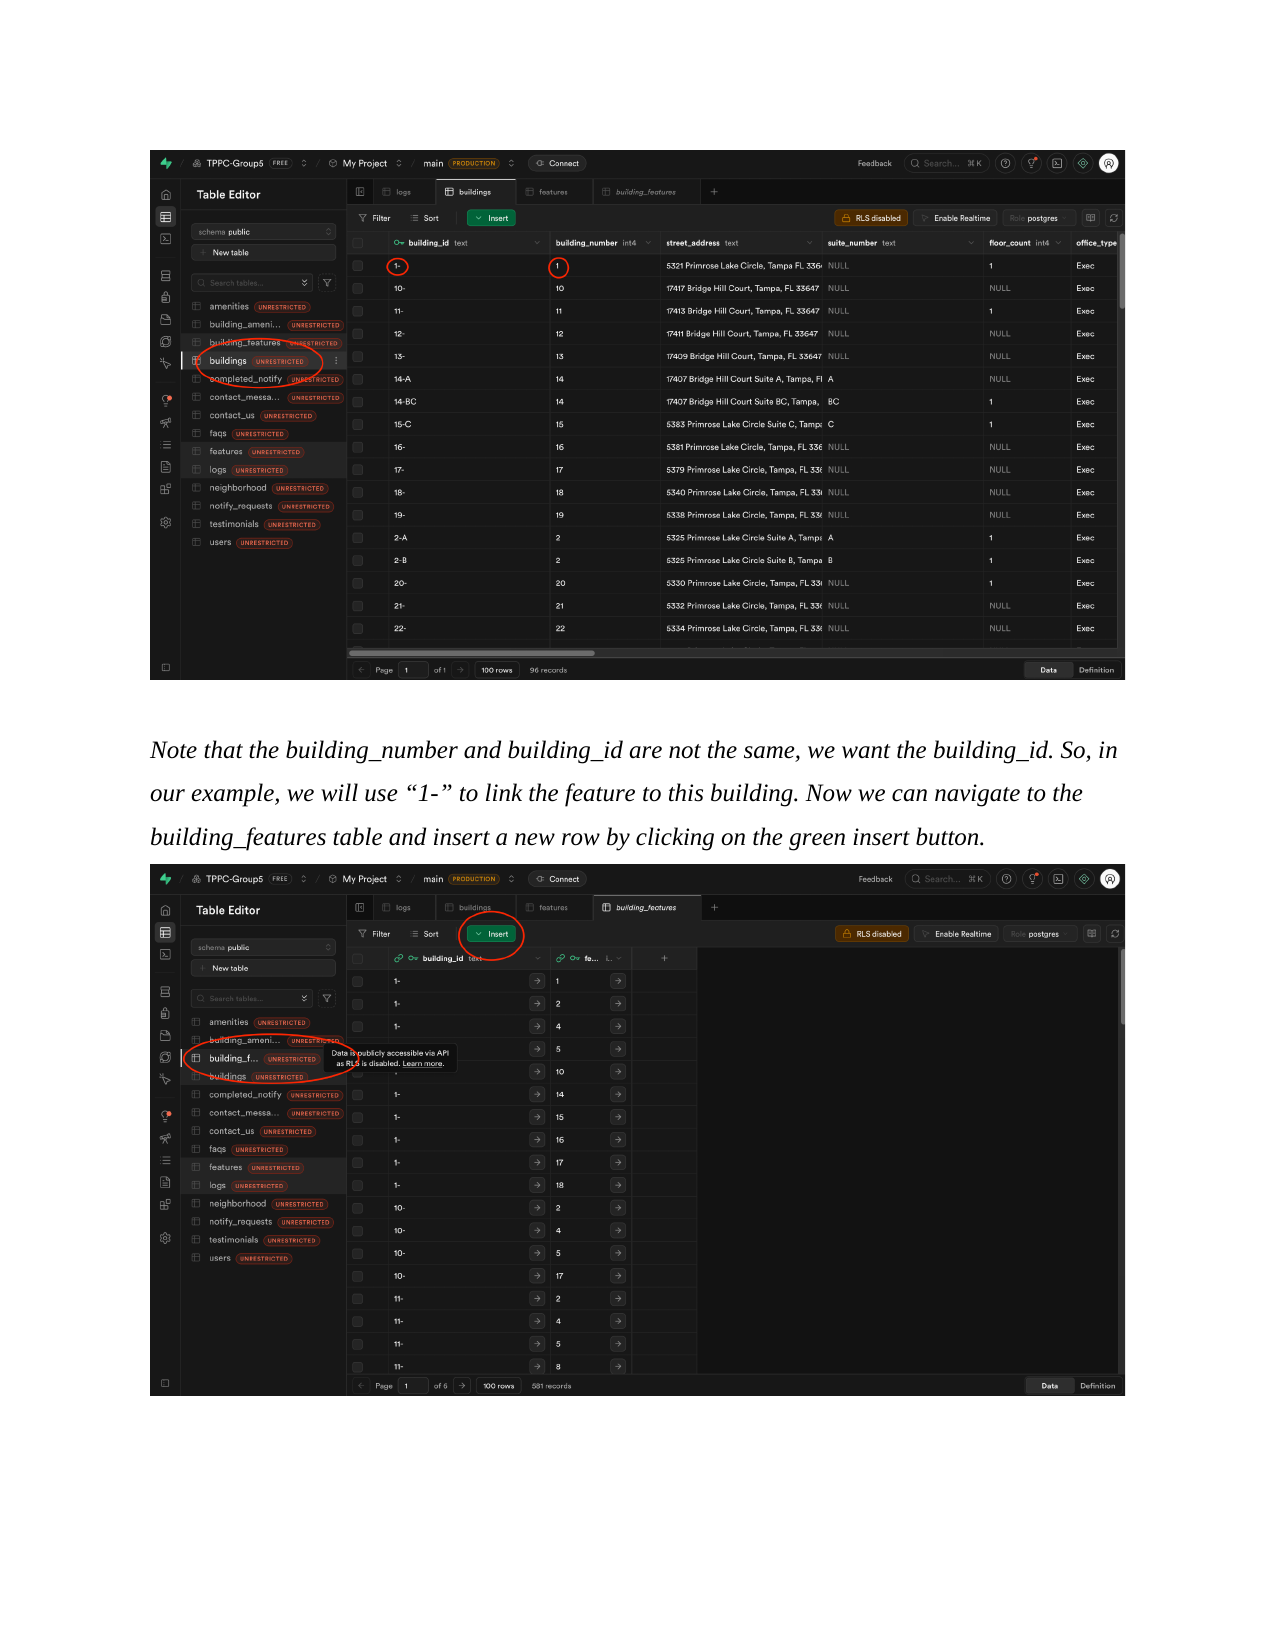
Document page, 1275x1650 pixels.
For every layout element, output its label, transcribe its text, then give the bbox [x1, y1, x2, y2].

picture [150, 150, 1125, 680]
picture [150, 864, 1125, 1396]
text Note that the building_number and building_id are not the same, we want the building_id. So, in our example, we will use “1-” to link the feature to this building. Now we can navigate to the building_features table and insert a new row by clicking on the green insert button. [150, 735, 1125, 850]
